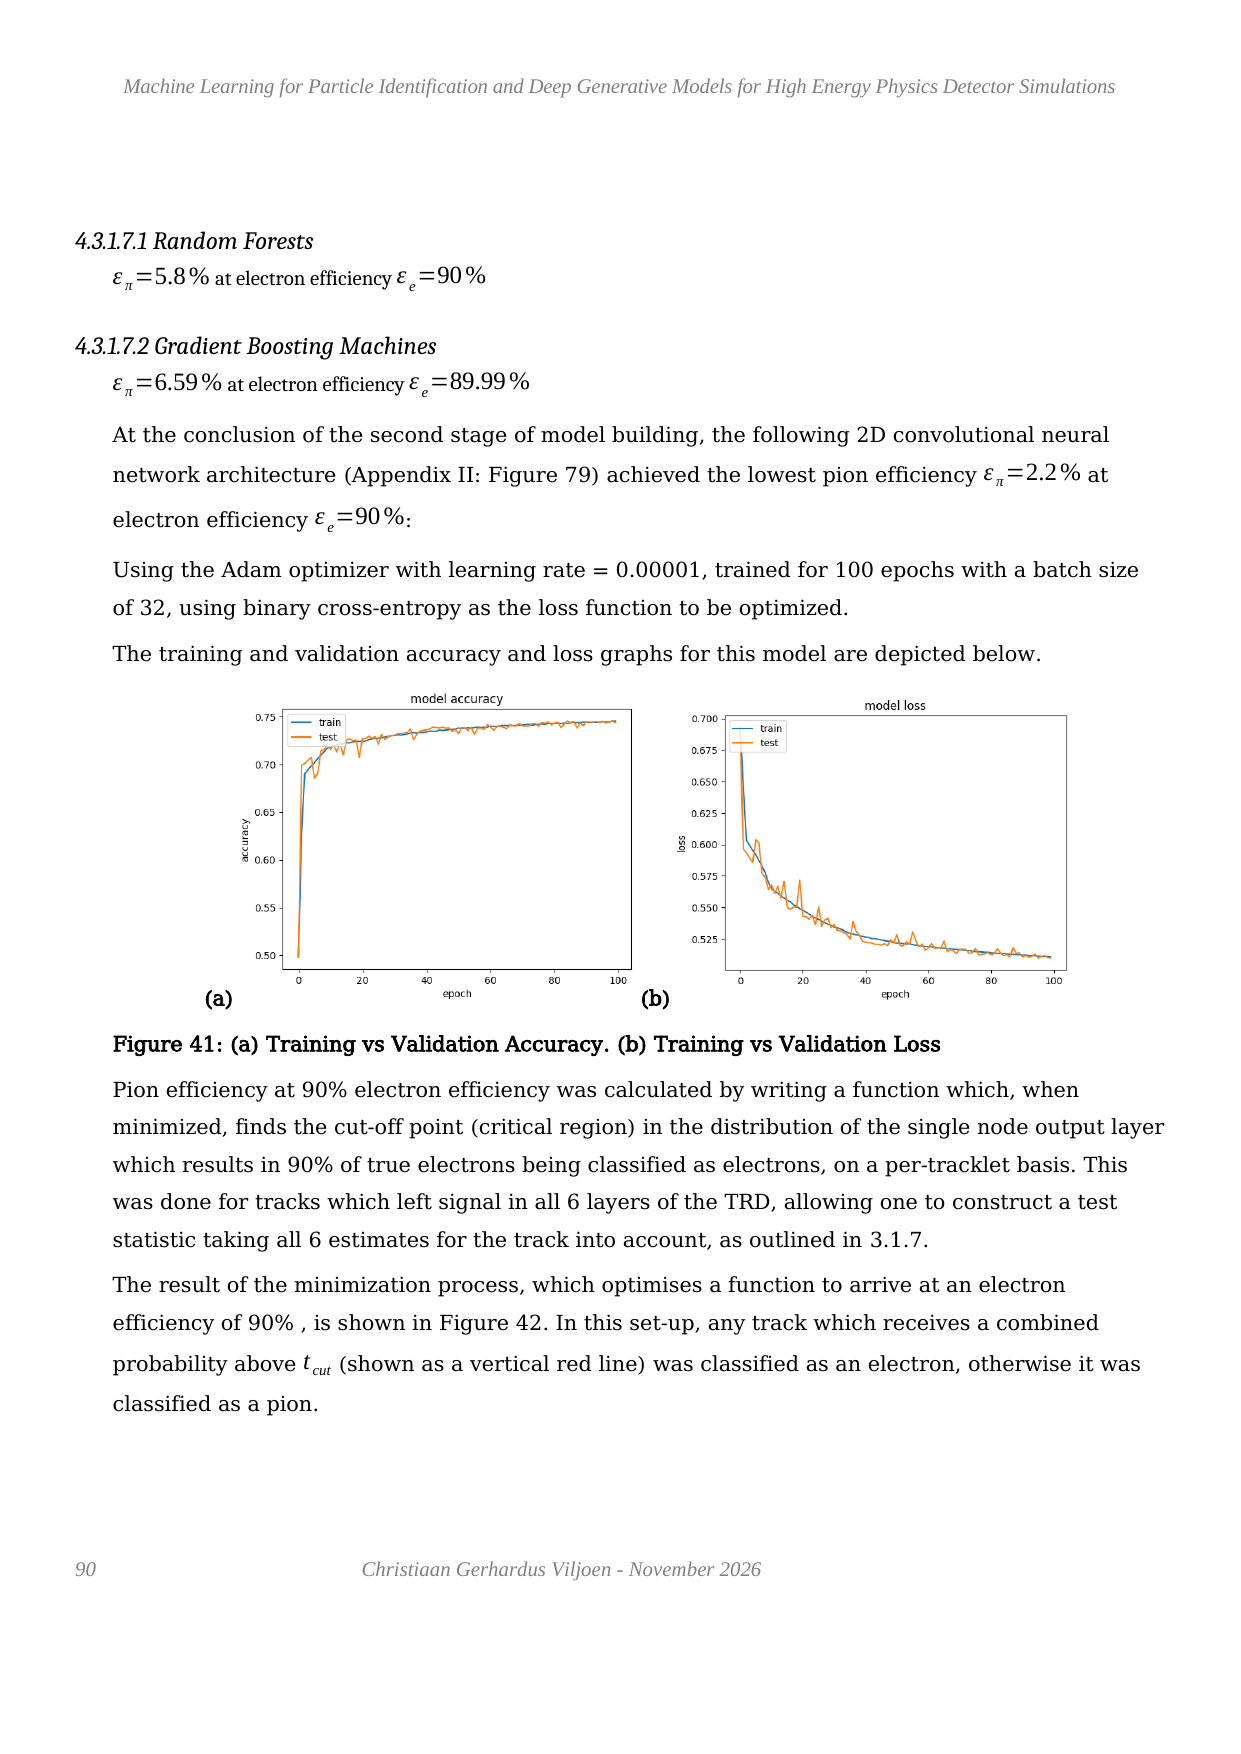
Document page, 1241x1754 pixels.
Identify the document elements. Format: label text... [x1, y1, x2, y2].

subtitle Gradient Boosting Machines [75, 332, 1165, 361]
text The training and validation accuracy and loss graphs for this model are depicted below. [112, 640, 1165, 665]
text The result of the minimization process, which optimises a function to arrive at an electron efficiency of 90% , is shown in Figure 46. In this set-up, any track which receives a combined probability above (shown as a vertical red line) was classified as an electron, otherwise it was classified as a pion. [112, 1272, 1165, 1416]
text at electron efficiency [112, 367, 1165, 401]
text Pion efficiency at 90% electron efficiency was calculated by writing a function which, when minimized, finds the cut-off point (critical region) in the distribution of the single node output layer which results in 90% of true electrons being classified as electrons, on a per-tracklet basis. This was done for tracks which left signal in all 6 layers of the TRD, allowing one to construct a test statistic taking all 6 estimates for the track into account, as outlined in 3.1.7. [112, 1076, 1165, 1251]
text Using the Adam optimizer with learning rate = 0.00001, trained for 100 epochs with a batch size of 32, using binary cross-entropy as the loss function to be optimized. [112, 557, 1165, 619]
subtitle Random Forests [75, 227, 1165, 255]
text at electron efficiency [112, 262, 1165, 295]
picture [670, 693, 1075, 1006]
picture [233, 686, 640, 1006]
text Figure 41: (a) Training vs Validation Accuracy. (b) Training vs Validation Loss [112, 1031, 1165, 1056]
